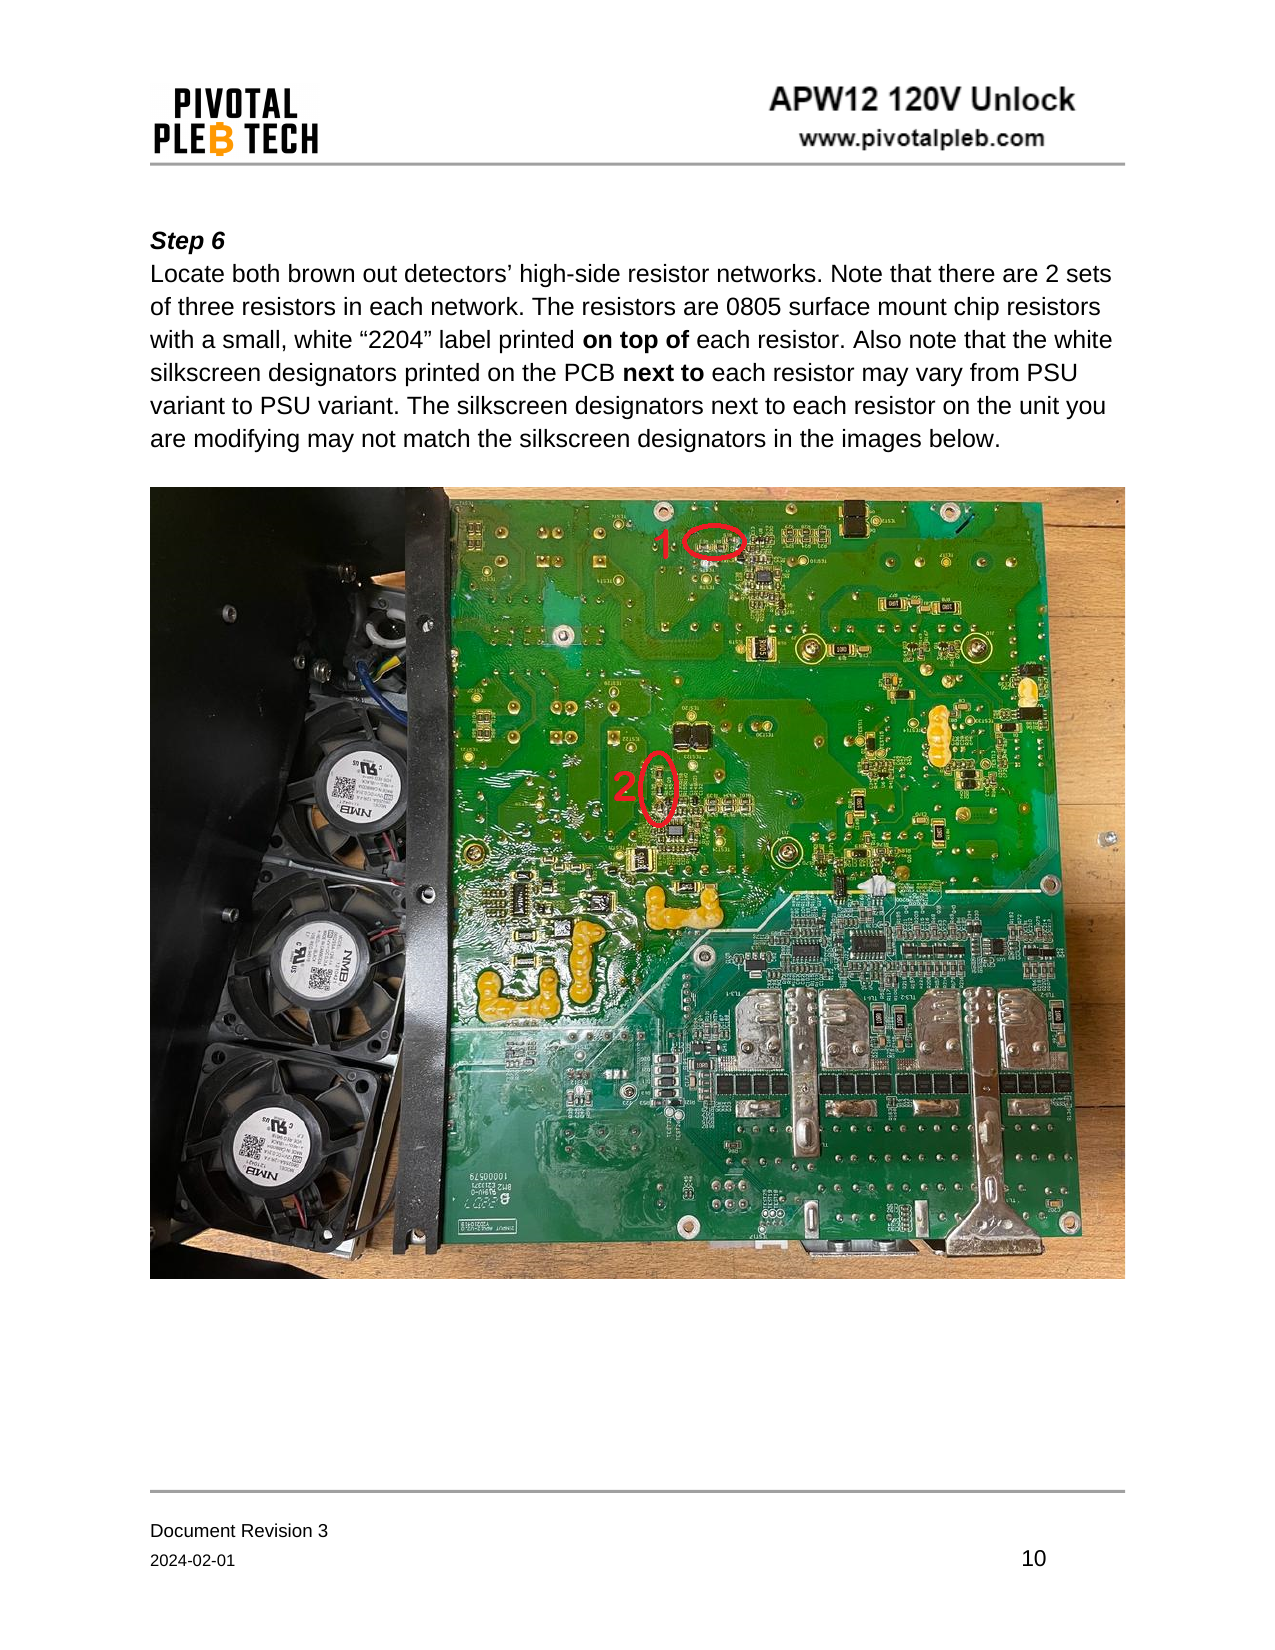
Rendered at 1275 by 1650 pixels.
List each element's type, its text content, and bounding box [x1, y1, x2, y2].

picture [150, 487, 1125, 1279]
text Locate both brown out detectors’ high-side resistor networks. Note that there are 2 sets of three resistors in each network. The resistors are 0805 surface mount chip resistors with a small, white “2204” label printed on top of each resistor. Also note that the white silkscreen designators printed on the PCB next to each resistor may vary from PSU variant to PSU variant. The silkscreen designators next to each resistor on the unit you are modifying may not match the silkscreen designators in the images below. [150, 259, 1125, 453]
subtitle Step 6 [150, 226, 1125, 254]
picture [150, 83, 320, 159]
picture [763, 75, 1082, 159]
